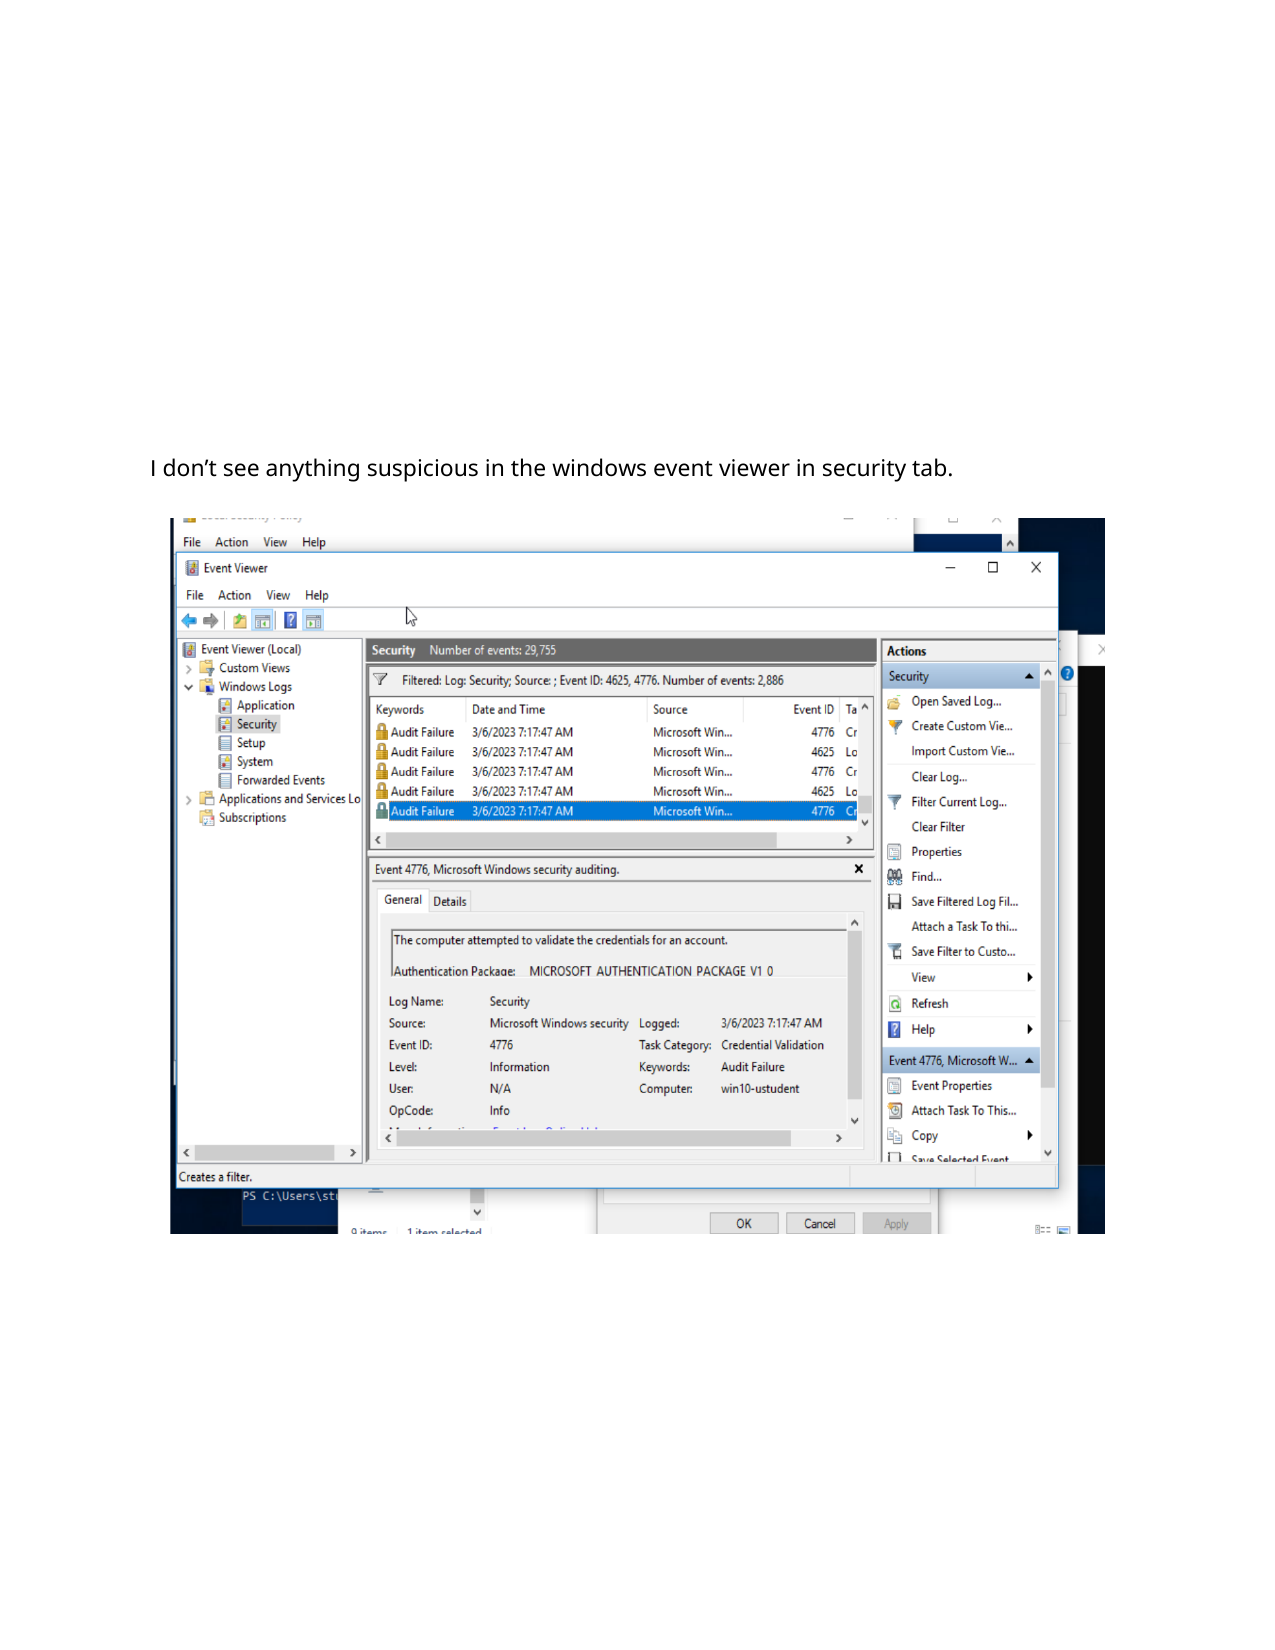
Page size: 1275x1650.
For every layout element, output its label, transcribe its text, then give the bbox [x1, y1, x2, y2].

picture [170, 518, 1105, 1234]
text I don’t see anything suspicious in the windows event viewer in security tab. [150, 452, 1125, 483]
